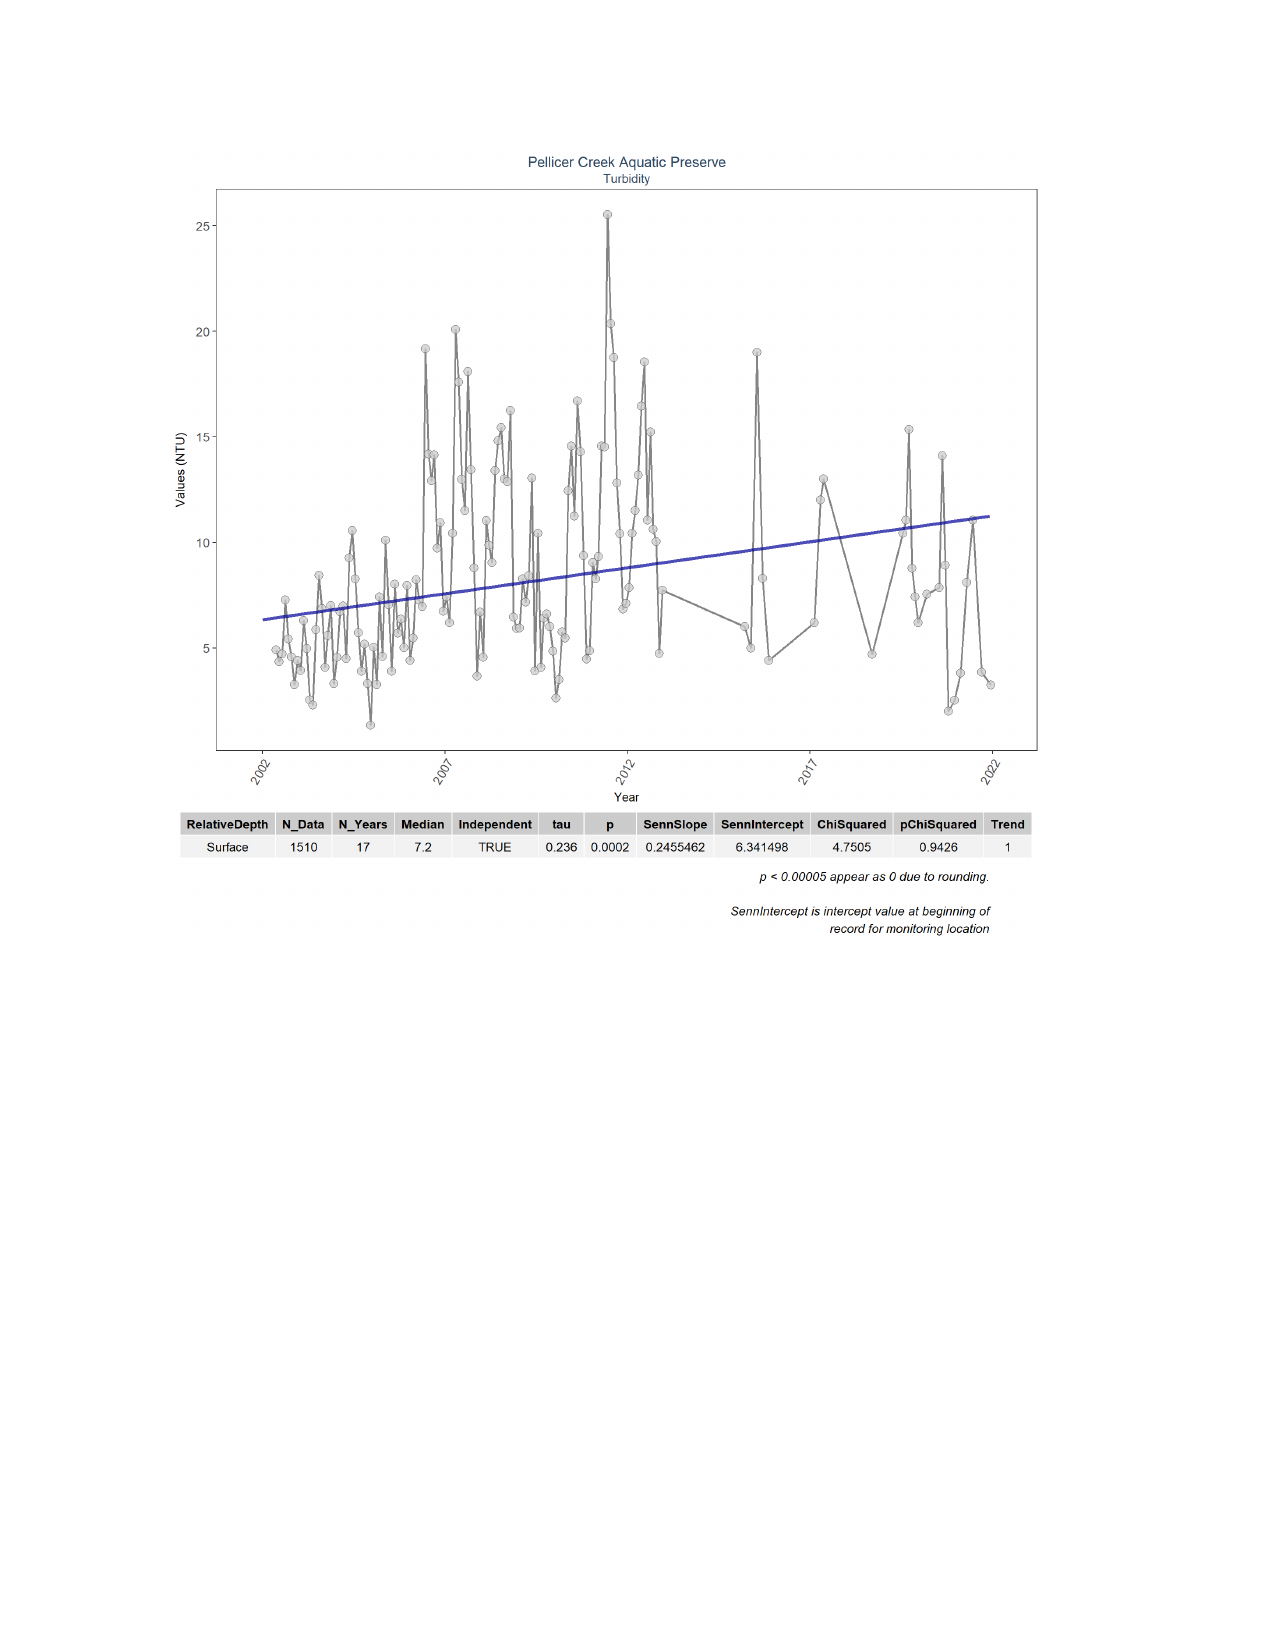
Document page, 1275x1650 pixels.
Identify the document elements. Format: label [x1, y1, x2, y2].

picture [168, 150, 1044, 938]
